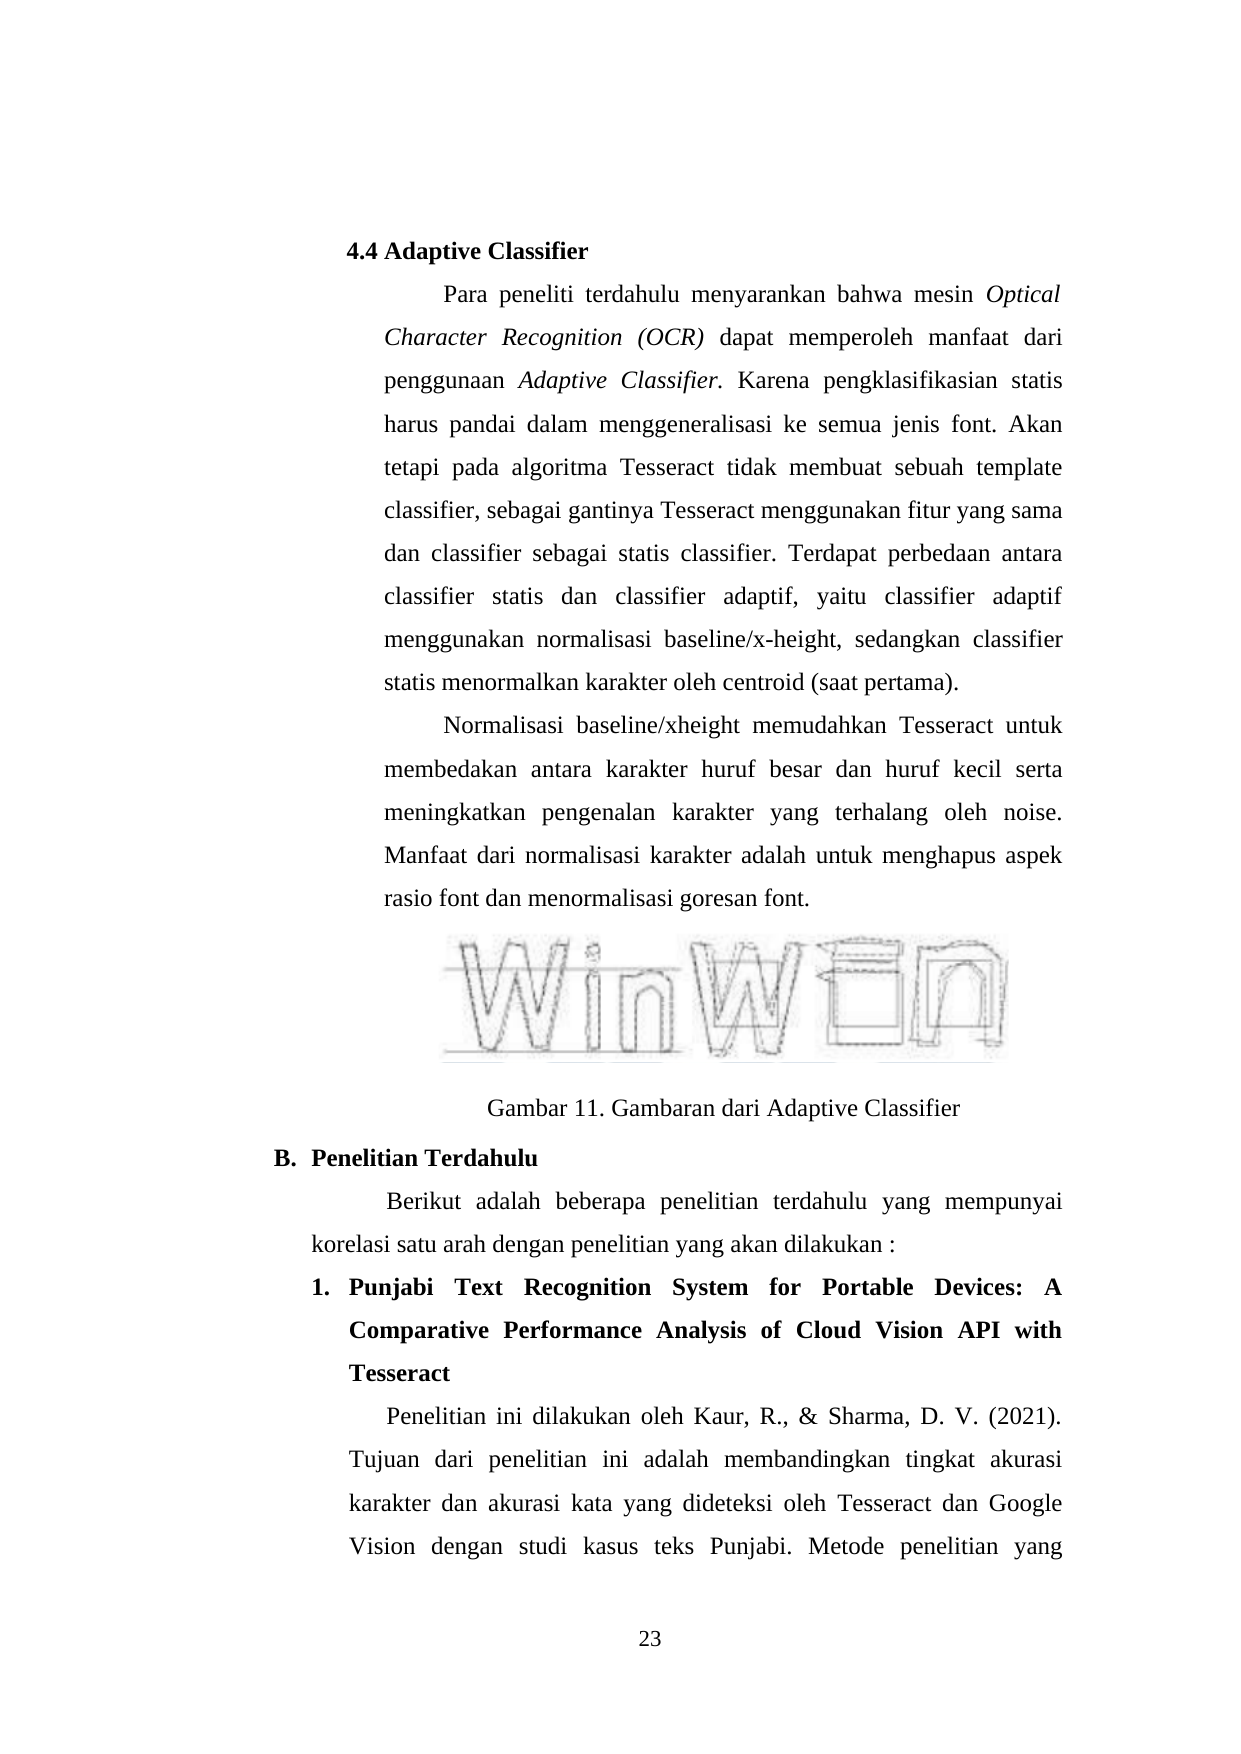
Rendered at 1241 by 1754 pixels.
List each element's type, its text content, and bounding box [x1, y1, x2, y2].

list Adaptive Classifier [346, 236, 1063, 265]
list Para peneliti terdahulu menyarankan bahwa mesin Optical Character Recognition (OCR) dapat memperoleh manfaat dari penggunaan Adaptive Classifier. Karena pengklasifikasian statis harus pandai dalam menggeneralisasi ke semua jenis font. Akan tetapi pada algoritma Tesseract tidak membuat sebuah template classifier, sebagai gantinya Tesseract menggunakan fitur yang sama dan classifier sebagai statis classifier. Terdapat perbedaan antara classifier statis dan classifier adaptif, yaitu classifier adaptif menggunakan normalisasi baseline/x-height, sedangkan classifier statis menormalkan karakter oleh centroid (saat pertama). [384, 279, 1063, 696]
list Punjabi Text Recognition System for Portable Devices: A Comparative Performance Analysis of Cloud Vision API with Tesseract [311, 1272, 1063, 1387]
picture [438, 926, 1009, 1063]
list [349, 1401, 1063, 1559]
list Normalisasi baseline/xheight memudahkan Tesseract untuk membedakan antara karakter huruf besar dan huruf kecil serta meningkatkan pengenalan karakter yang terhalang oleh noise. Manfaat dari normalisasi karakter adalah untuk menghapus aspek rasio font dan menormalisasi goresan font. [384, 711, 1063, 912]
list Penelitian Terdahulu [274, 1143, 1063, 1171]
list Berikut adalah beberapa penelitian terdahulu yang mempunyai korelasi satu arah dengan penelitian yang akan dilakukan : [311, 1186, 1063, 1258]
text Gambar 11. Gambaran dari Adaptive Classifier [384, 1093, 1063, 1122]
